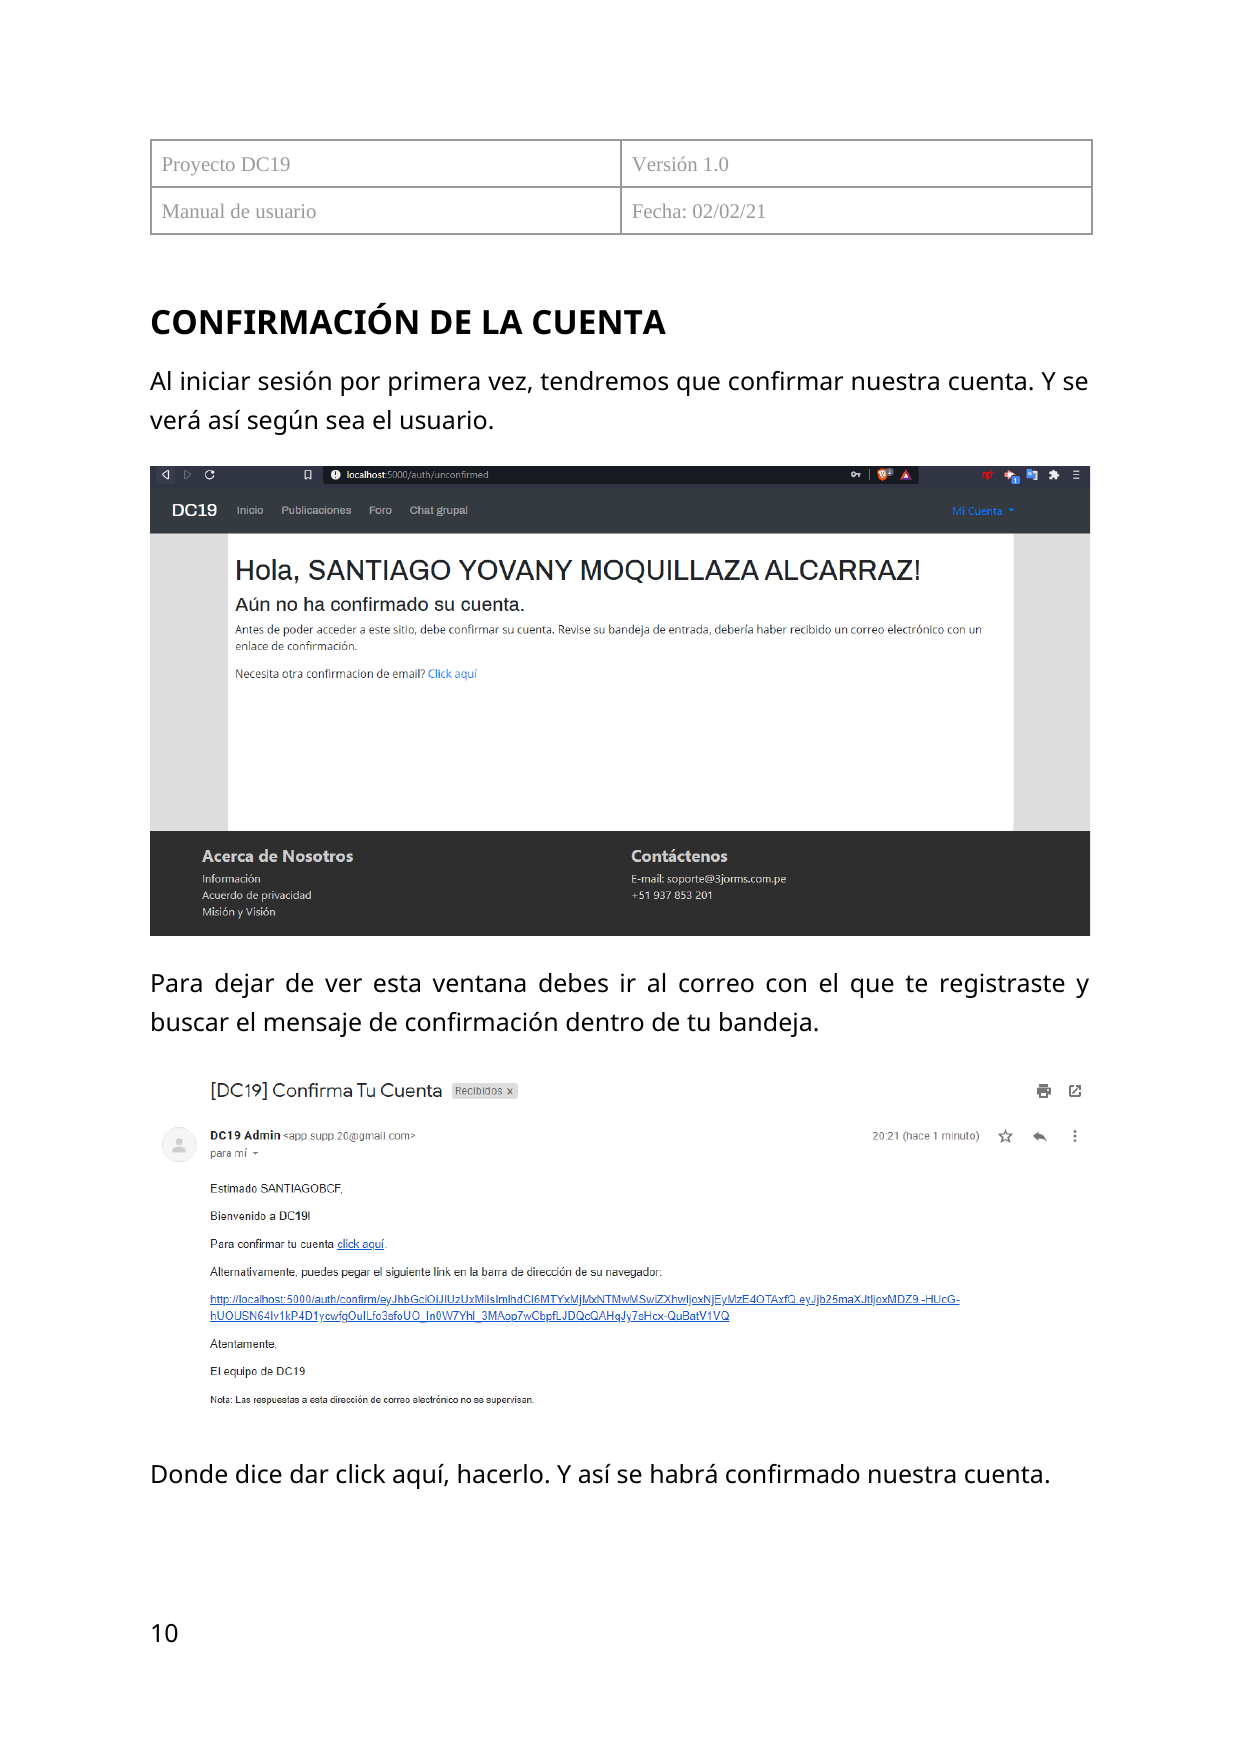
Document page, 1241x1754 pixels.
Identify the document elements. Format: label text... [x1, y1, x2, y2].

text Al iniciar sesión por primera vez, tendremos que confirmar nuestra cuenta. Y se verá así según sea el usuario. [150, 363, 1090, 436]
text Para dejar de ver esta ventana debes ir al correo con el que te registraste y buscar el mensaje de confirmación dentro de tu bandeja. [150, 965, 1090, 1039]
subtitle CONFIRMACIÓN DE LA CUENTA [150, 298, 1090, 344]
picture [150, 1068, 1091, 1427]
picture [150, 466, 1091, 936]
text Donde dice dar click aquí, hacerlo. Y así se habrá confirmado nuestra cuenta. [150, 1457, 1090, 1491]
